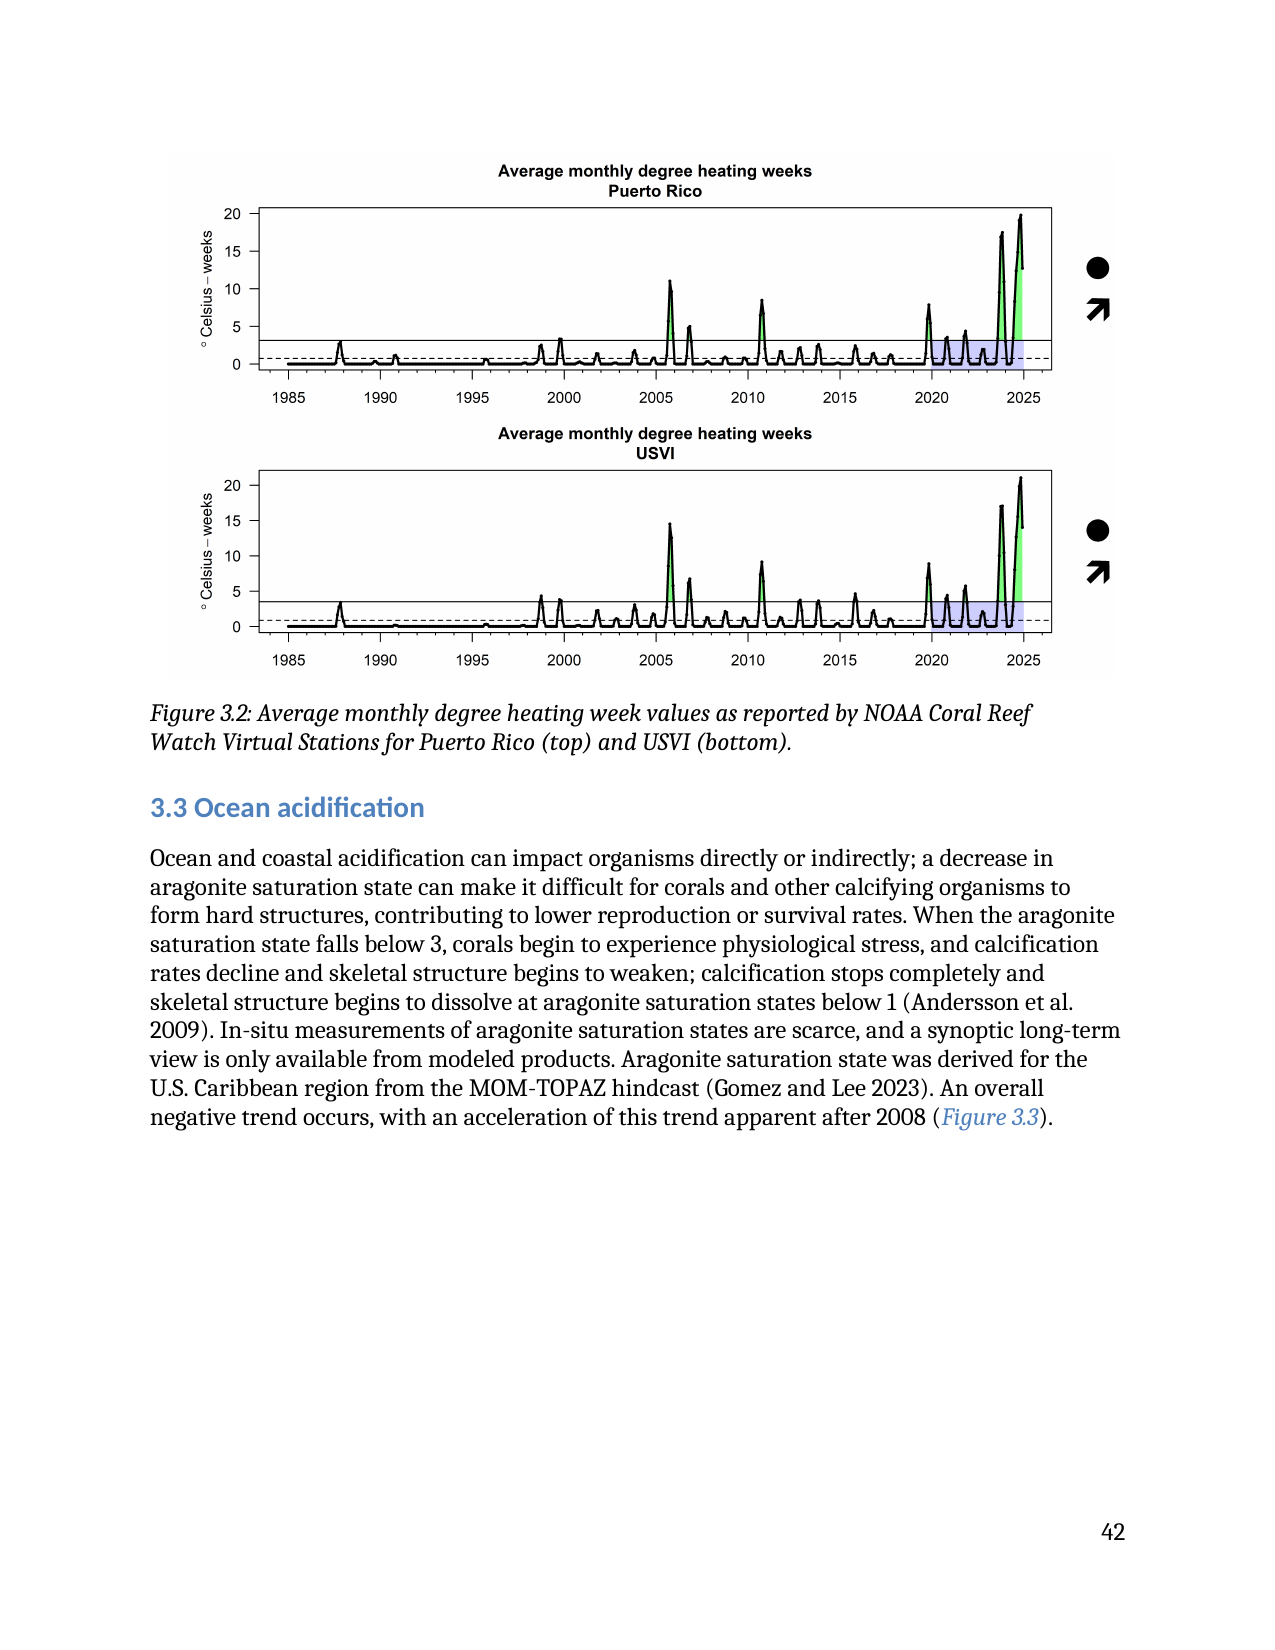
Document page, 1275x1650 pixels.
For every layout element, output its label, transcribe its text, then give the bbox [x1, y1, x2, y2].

subtitle 3.3 Ocean acidification [150, 789, 1125, 825]
text Ocean and coastal acidification can impact organisms directly or indirectly; a decrease in aragonite saturation state can make it difficult for corals and other calcifying organisms to form hard structures, contributing to lower reproduction or survival rates. When the aragonite saturation state falls below 3, corals begin to experience physiological stress, and calcification rates decline and skeletal structure begins to weaken; calcification stops completely and skeletal structure begins to dissolve at aragonite saturation states below 1 (Andersson et al. 2009). In-situ measurements of aragonite saturation states are scarce, and a synoptic long-term view is only available from modeled products. Aragonite saturation state was derived for the U.S. Caribbean region from the MOM-TOPAZ hindcast (Gomez and Lee 2023). An overall negative trend occurs, with an acceleration of this trend apparent after 2008 (Figure 3.3). [150, 844, 1125, 1131]
table_header Figure 3.2: Average monthly degree heating week values as reported by NOAA Coral Reef Watch Virtual Stations for Puerto Rico (top) and USVI (bottom). [139, 150, 1114, 769]
picture [168, 153, 1114, 678]
